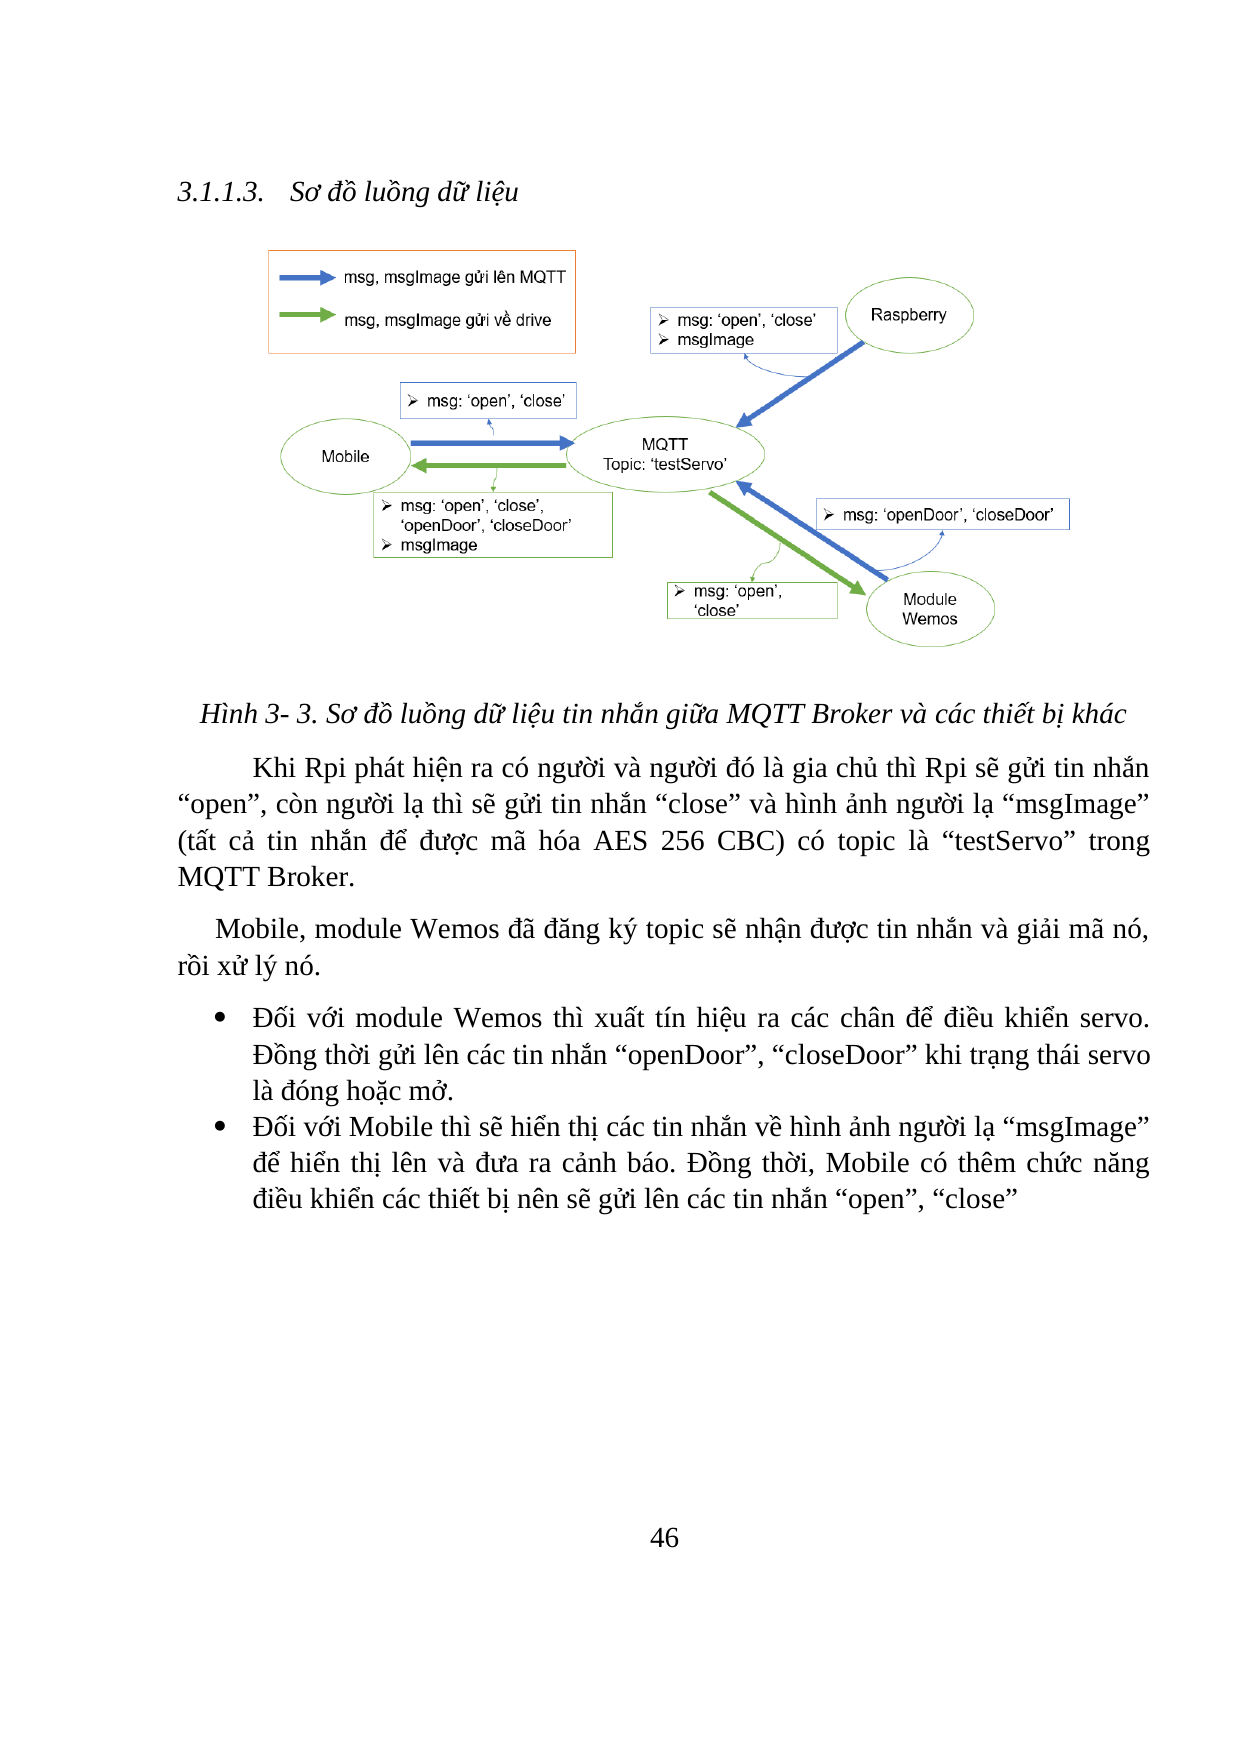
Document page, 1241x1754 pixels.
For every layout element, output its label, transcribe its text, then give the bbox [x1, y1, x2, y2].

list Đối với Mobile thì sẽ hiển thị các tin nhắn về hình ảnh người lạ “msgImage” để hiển thị lên và đưa ra cảnh báo. Đồng thời, Mobile có thêm chức năng điều khiển các thiết bị nên sẽ gửi lên các tin nhắn “open”, “close” [215, 1109, 1152, 1215]
text Khi Rpi phát hiện ra có người và người đó là gia chủ thì Rpi sẽ gửi tin nhắn “open”, còn người lạ thì sẽ gửi tin nhắn “close” và hình ảnh người lạ “msgImage” (tất cả tin nhắn để được mã hóa AES 256 CBC) có topic là “testServo” trong MQTT Broker. [177, 750, 1152, 892]
list Đối với module Wemos thì xuất tín hiệu ra các chân để điều khiển servo. Đồng thời gửi lên các tin nhắn “openDoor”, “closeDoor” khi trạng thái servo là đóng hoặc mở. [215, 1001, 1152, 1107]
picture [250, 237, 1078, 677]
subtitle Sơ đồ luồng dữ liệu [177, 174, 1152, 208]
text Hình 3- 3. Sơ đồ luồng dữ liệu tin nhắn giữa MQTT Broker và các thiết bị khác [177, 696, 1152, 729]
text Mobile, module Wemos đã đăng ký topic sẽ nhận được tin nhắn và giải mã nó, rồi xử lý nó. [177, 912, 1152, 981]
